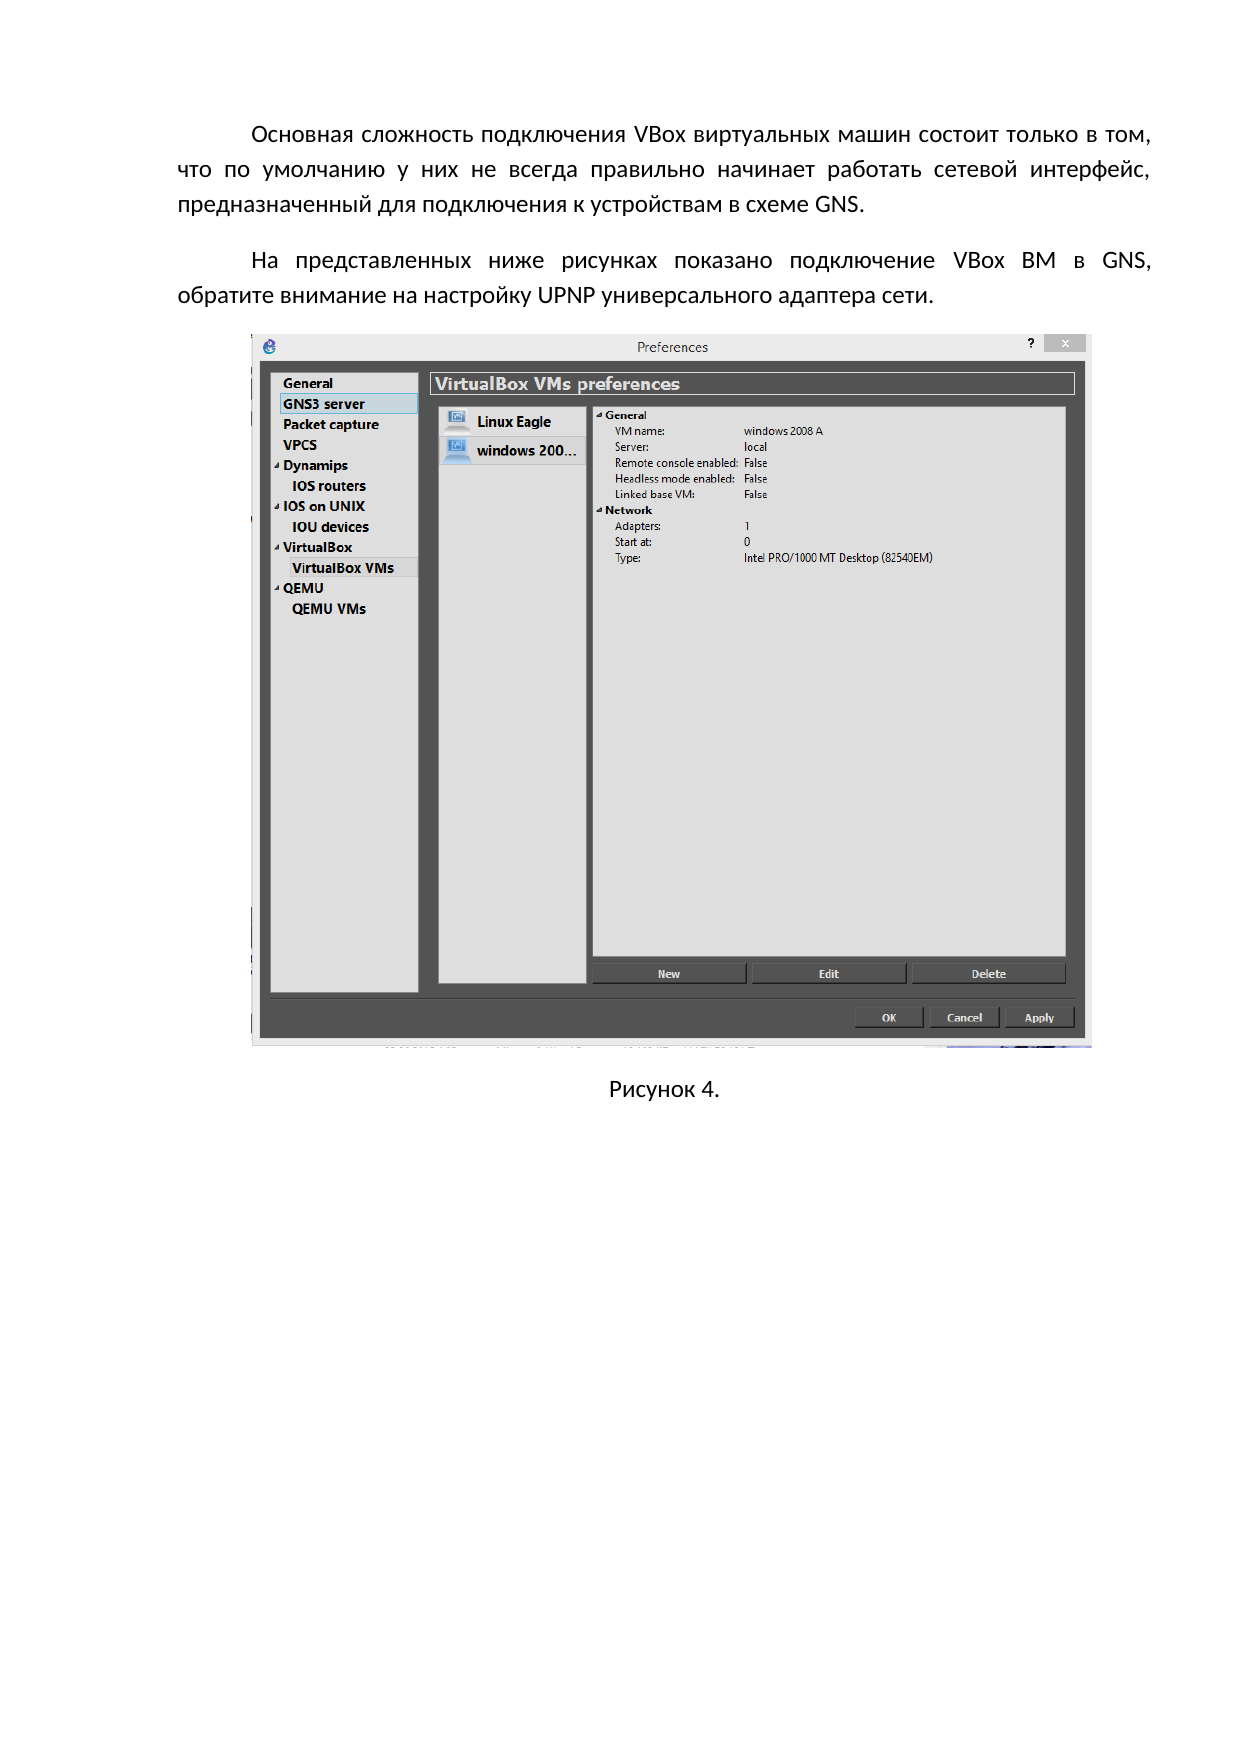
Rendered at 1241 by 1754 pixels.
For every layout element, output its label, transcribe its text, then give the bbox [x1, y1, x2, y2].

text Рисунок 4. [177, 1073, 1152, 1103]
text На представленных ниже рисунках показано подключение VBox ВМ в GNS, обратите внимание на настройку UPNP универсального адаптера сети. [177, 244, 1152, 309]
picture [251, 334, 1092, 1048]
text Основная сложность подключения VBox виртуальных машин состоит только в том, что по умолчанию у них не всегда правильно начинает работать сетевой интерфейс, предназначенный для подключения к устройствам в схеме GNS. [177, 118, 1152, 219]
